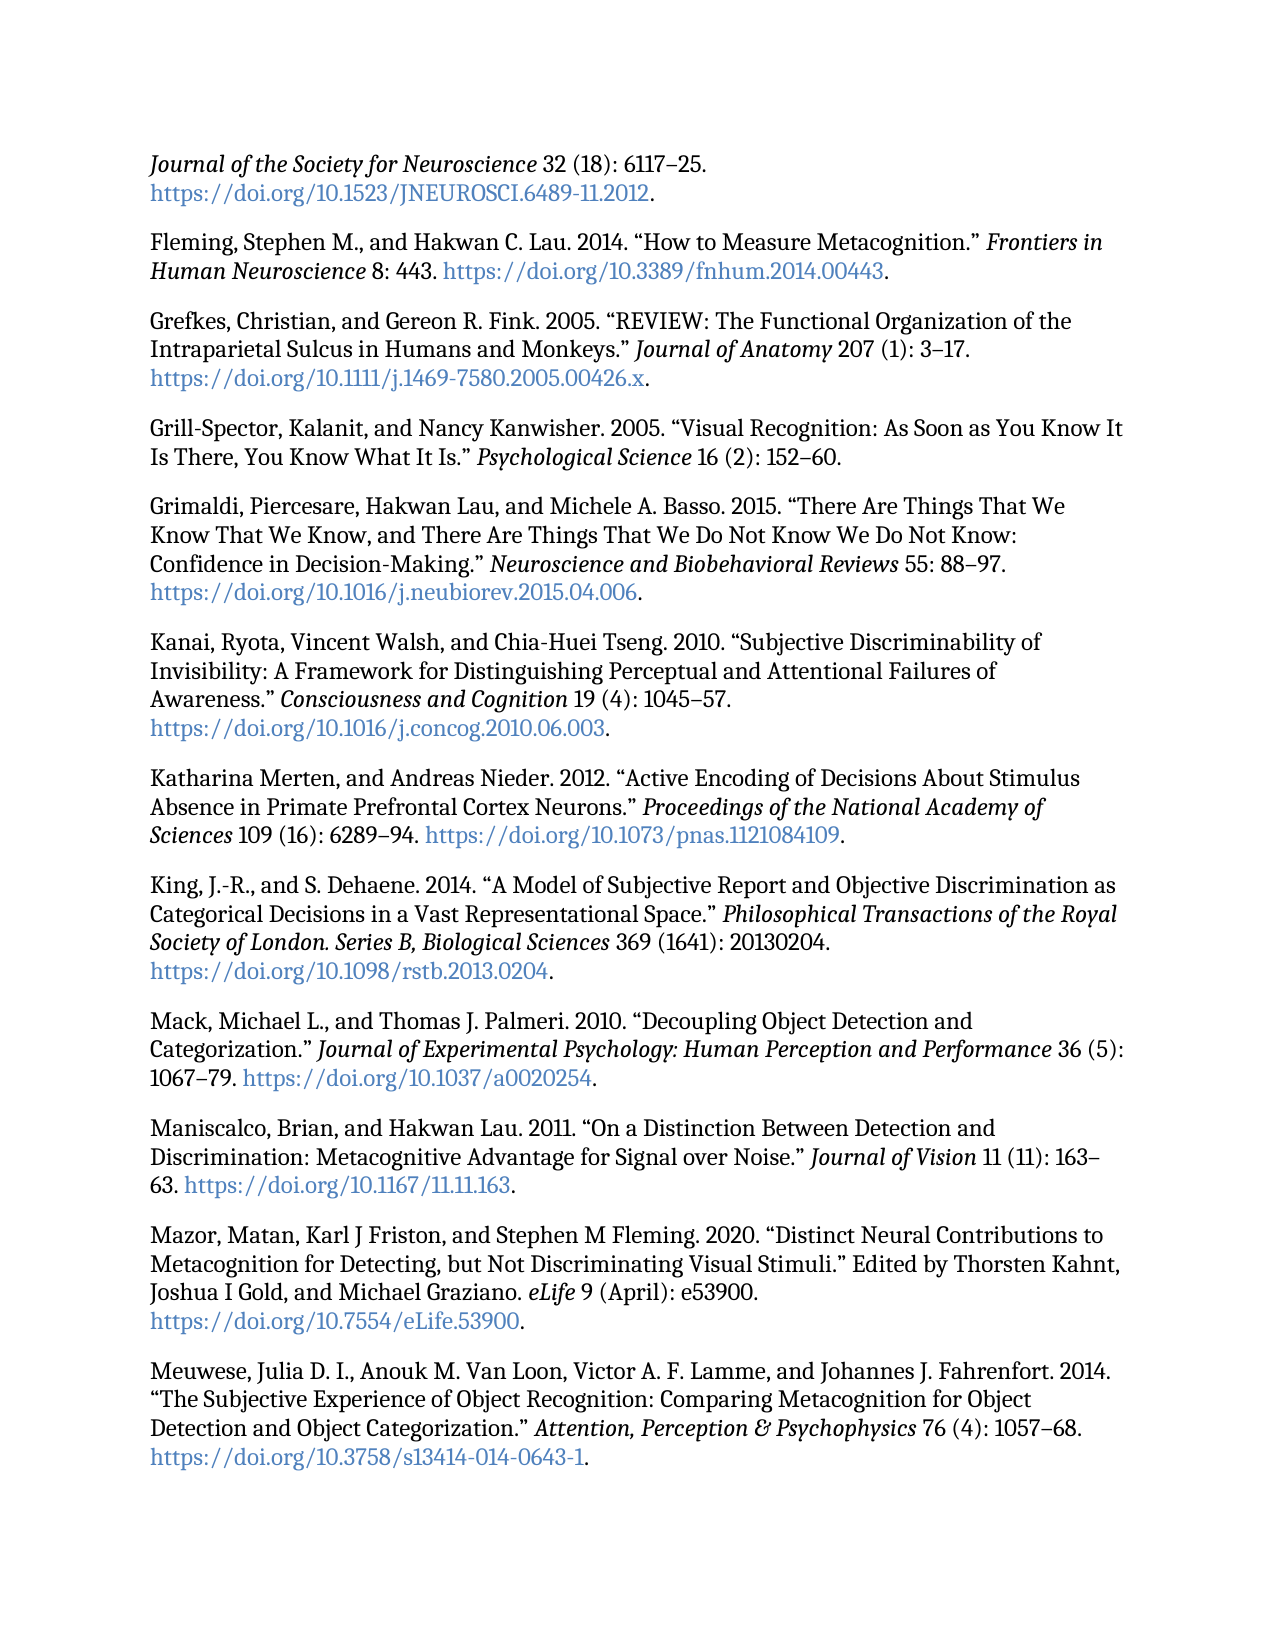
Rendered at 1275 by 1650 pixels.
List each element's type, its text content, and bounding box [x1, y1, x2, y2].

text King, J.-R., and S. Dehaene. 2014. “A Model of Subjective Report and Objective Discrimination as Categorical Decisions in a Vast Representational Space.” Philosophical Transactions of the Royal Society of London. Series B, Biological Sciences 369 (1641): 20130204. https://doi.org/10.1098/rstb.2013.0204. [150, 871, 1125, 986]
text Grill-Spector, Kalanit, and Nancy Kanwisher. 2005. “Visual Recognition: As Soon as You Know It Is There, You Know What It Is.” Psychological Science 16 (2): 152–60. [150, 414, 1125, 471]
text Katharina Merten, and Andreas Nieder. 2012. “Active Encoding of Decisions About Stimulus Absence in Primate Prefrontal Cortex Neurons.” Proceedings of the National Academy of Sciences 109 (16): 6289–94. https://doi.org/10.1073/pnas.1121084109. [150, 764, 1125, 850]
text Meuwese, Julia D. I., Anouk M. Van Loon, Victor A. F. Lamme, and Johannes J. Fahrenfort. 2014. “The Subjective Experience of Object Recognition: Comparing Metacognition for Object Detection and Object Categorization.” Attention, Perception & Psychophysics 76 (4): 1057–68. https://doi.org/10.3758/s13414-014-0643-1. [150, 1357, 1125, 1472]
text Kanai, Ryota, Vincent Walsh, and Chia-Huei Tseng. 2010. “Subjective Discriminability of Invisibility: A Framework for Distinguishing Perceptual and Attentional Failures of Awareness.” Consciousness and Cognition 19 (4): 1045–57. https://doi.org/10.1016/j.concog.2010.06.003. [150, 628, 1125, 743]
text Mazor, Matan, Karl J Friston, and Stephen M Fleming. 2020. “Distinct Neural Contributions to Metacognition for Detecting, but Not Discriminating Visual Stimuli.” Edited by Thorsten Kahnt, Joshua I Gold, and Michael Graziano. eLife 9 (April): e53900. https://doi.org/10.7554/eLife.53900. [150, 1221, 1125, 1336]
text Maniscalco, Brian, and Hakwan Lau. 2011. “On a Distinction Between Detection and Discrimination: Metacognitive Advantage for Signal over Noise.” Journal of Vision 11 (11): 163–63. https://doi.org/10.1167/11.11.163. [150, 1114, 1125, 1200]
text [150, 150, 1125, 207]
text Mack, Michael L., and Thomas J. Palmeri. 2010. “Decoupling Object Detection and Categorization.” Journal of Experimental Psychology: Human Perception and Performance 36 (5): 1067–79. https://doi.org/10.1037/a0020254. [150, 1007, 1125, 1093]
text Grefkes, Christian, and Gereon R. Fink. 2005. “REVIEW: The Functional Organization of the Intraparietal Sulcus in Humans and Monkeys.” Journal of Anatomy 207 (1): 3–17. https://doi.org/10.1111/j.1469-7580.2005.00426.x. [150, 307, 1125, 393]
text Grimaldi, Piercesare, Hakwan Lau, and Michele A. Basso. 2015. “There Are Things That We Know That We Know, and There Are Things That We Do Not Know We Do Not Know: Confidence in Decision-Making.” Neuroscience and Biobehavioral Reviews 55: 88–97. https://doi.org/10.1016/j.neubiorev.2015.04.006. [150, 492, 1125, 607]
text Fleming, Stephen M., and Hakwan C. Lau. 2014. “How to Measure Metacognition.” Frontiers in Human Neuroscience 8: 443. https://doi.org/10.3389/fnhum.2014.00443. [150, 228, 1125, 286]
